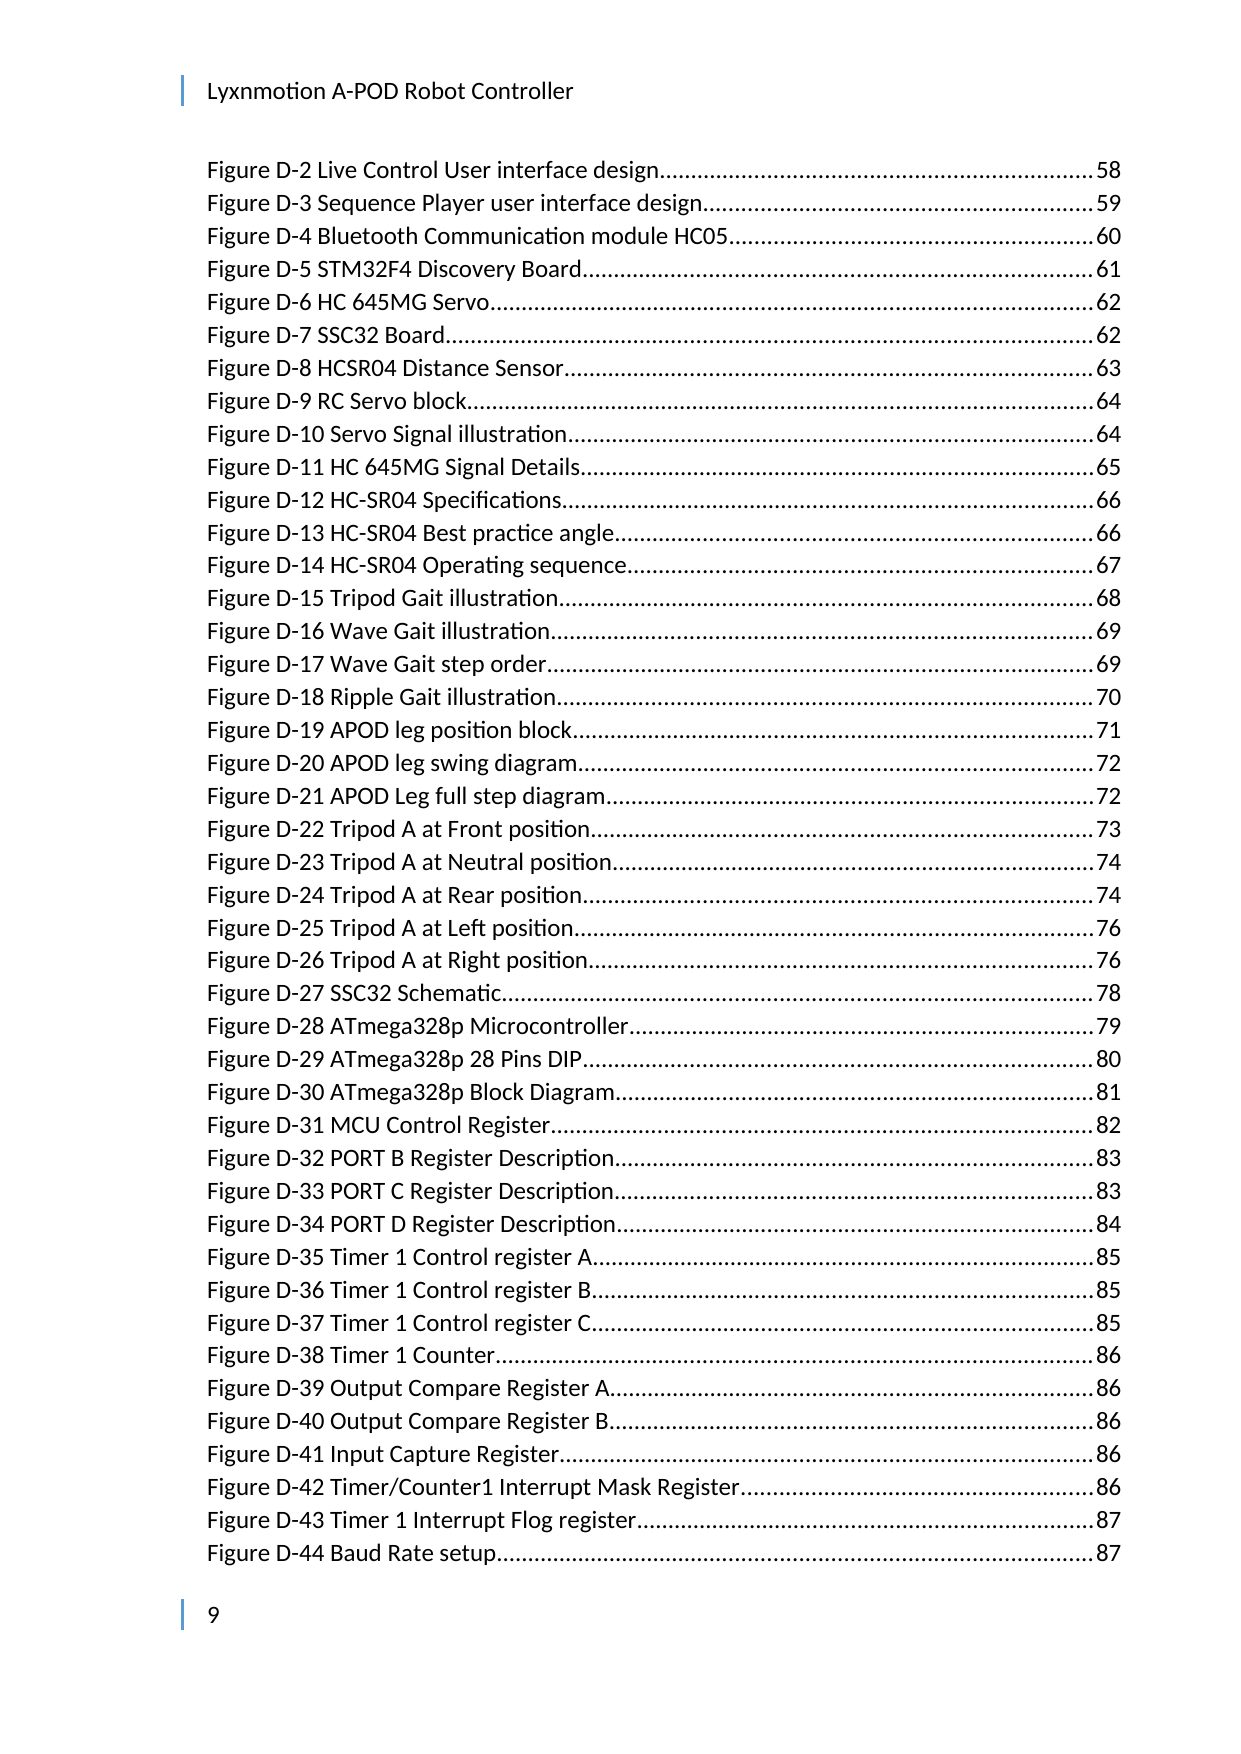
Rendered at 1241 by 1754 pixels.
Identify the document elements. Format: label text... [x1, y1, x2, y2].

text Figure D-26 Tripod A at Right position 76 [207, 945, 1122, 975]
text Figure D-10 Servo Signal illustration 64 [207, 418, 1122, 448]
text Figure D-34 PORT D Register Description 84 [207, 1208, 1122, 1238]
text Figure D-5 STM32F4 Discovery Board 61 [207, 253, 1122, 284]
text Figure D-39 Output Compare Register A 86 [207, 1373, 1122, 1403]
text Figure D-27 SSC32 Schematic 78 [207, 978, 1122, 1008]
text Figure D-11 HC 645MG Signal Details 65 [207, 451, 1122, 481]
text Figure D-14 HC-SR04 Operating sequence 67 [207, 550, 1122, 580]
text Figure D-17 Wave Gait step order 69 [207, 648, 1122, 679]
text Figure D-40 Output Compare Register B 86 [207, 1406, 1122, 1436]
text Figure D-12 HC-SR04 Specifications 66 [207, 484, 1122, 514]
text Figure D-44 Baud Rate setup 87 [207, 1537, 1122, 1568]
text Figure D-19 APOD leg position block 71 [207, 714, 1122, 745]
text Figure D-30 ATmega328p Block Diagram 81 [207, 1076, 1122, 1107]
text Figure D-15 Tripod Gait illustration 68 [207, 583, 1122, 613]
text Figure D-41 Input Capture Register 86 [207, 1438, 1122, 1469]
text Figure D-23 Tripod A at Neutral position 74 [207, 846, 1122, 876]
text Figure D-2 Live Control User interface design 58 [207, 155, 1122, 185]
text Figure D-43 Timer 1 Interrupt Flog register 87 [207, 1504, 1122, 1535]
text Figure D-24 Tripod A at Rear position 74 [207, 879, 1122, 909]
text Figure D-7 SSC32 Board 62 [207, 319, 1122, 350]
text Figure D-25 Tripod A at Left position 76 [207, 912, 1122, 942]
text Figure D-8 HCSR04 Distance Sensor 63 [207, 352, 1122, 383]
text Figure D-22 Tripod A at Front position 73 [207, 813, 1122, 843]
text Figure D-33 PORT C Register Description 83 [207, 1175, 1122, 1206]
text Figure D-6 HC 645MG Servo 62 [207, 286, 1122, 317]
text Figure D-4 Bluetooth Communication module HC05 60 [207, 221, 1122, 251]
text Figure D-36 Timer 1 Control register B 85 [207, 1274, 1122, 1304]
text Figure D-37 Timer 1 Control register C 85 [207, 1307, 1122, 1337]
text Figure D-42 Timer/Counter1 Interrupt Mask Register 86 [207, 1471, 1122, 1502]
text Figure D-9 RC Servo block 64 [207, 385, 1122, 416]
text Figure D-32 PORT B Register Description 83 [207, 1142, 1122, 1173]
text Figure D-28 ATmega328p Microcontroller 79 [207, 1011, 1122, 1041]
text Figure D-20 APOD leg swing diagram 72 [207, 747, 1122, 778]
text Figure D-21 APOD Leg full step diagram 72 [207, 780, 1122, 811]
text Figure D-3 Sequence Player user interface design 59 [207, 188, 1122, 218]
text Figure D-38 Timer 1 Counter 86 [207, 1340, 1122, 1370]
text Figure D-18 Ripple Gait illustration 70 [207, 681, 1122, 712]
text Figure D-35 Timer 1 Control register A 85 [207, 1241, 1122, 1271]
text Figure D-13 HC-SR04 Best practice angle 66 [207, 517, 1122, 547]
text Figure D-31 MCU Control Register 82 [207, 1109, 1122, 1140]
text Figure D-16 Wave Gait illustration 69 [207, 616, 1122, 646]
text Figure D-29 ATmega328p 28 Pins DIP 80 [207, 1043, 1122, 1074]
